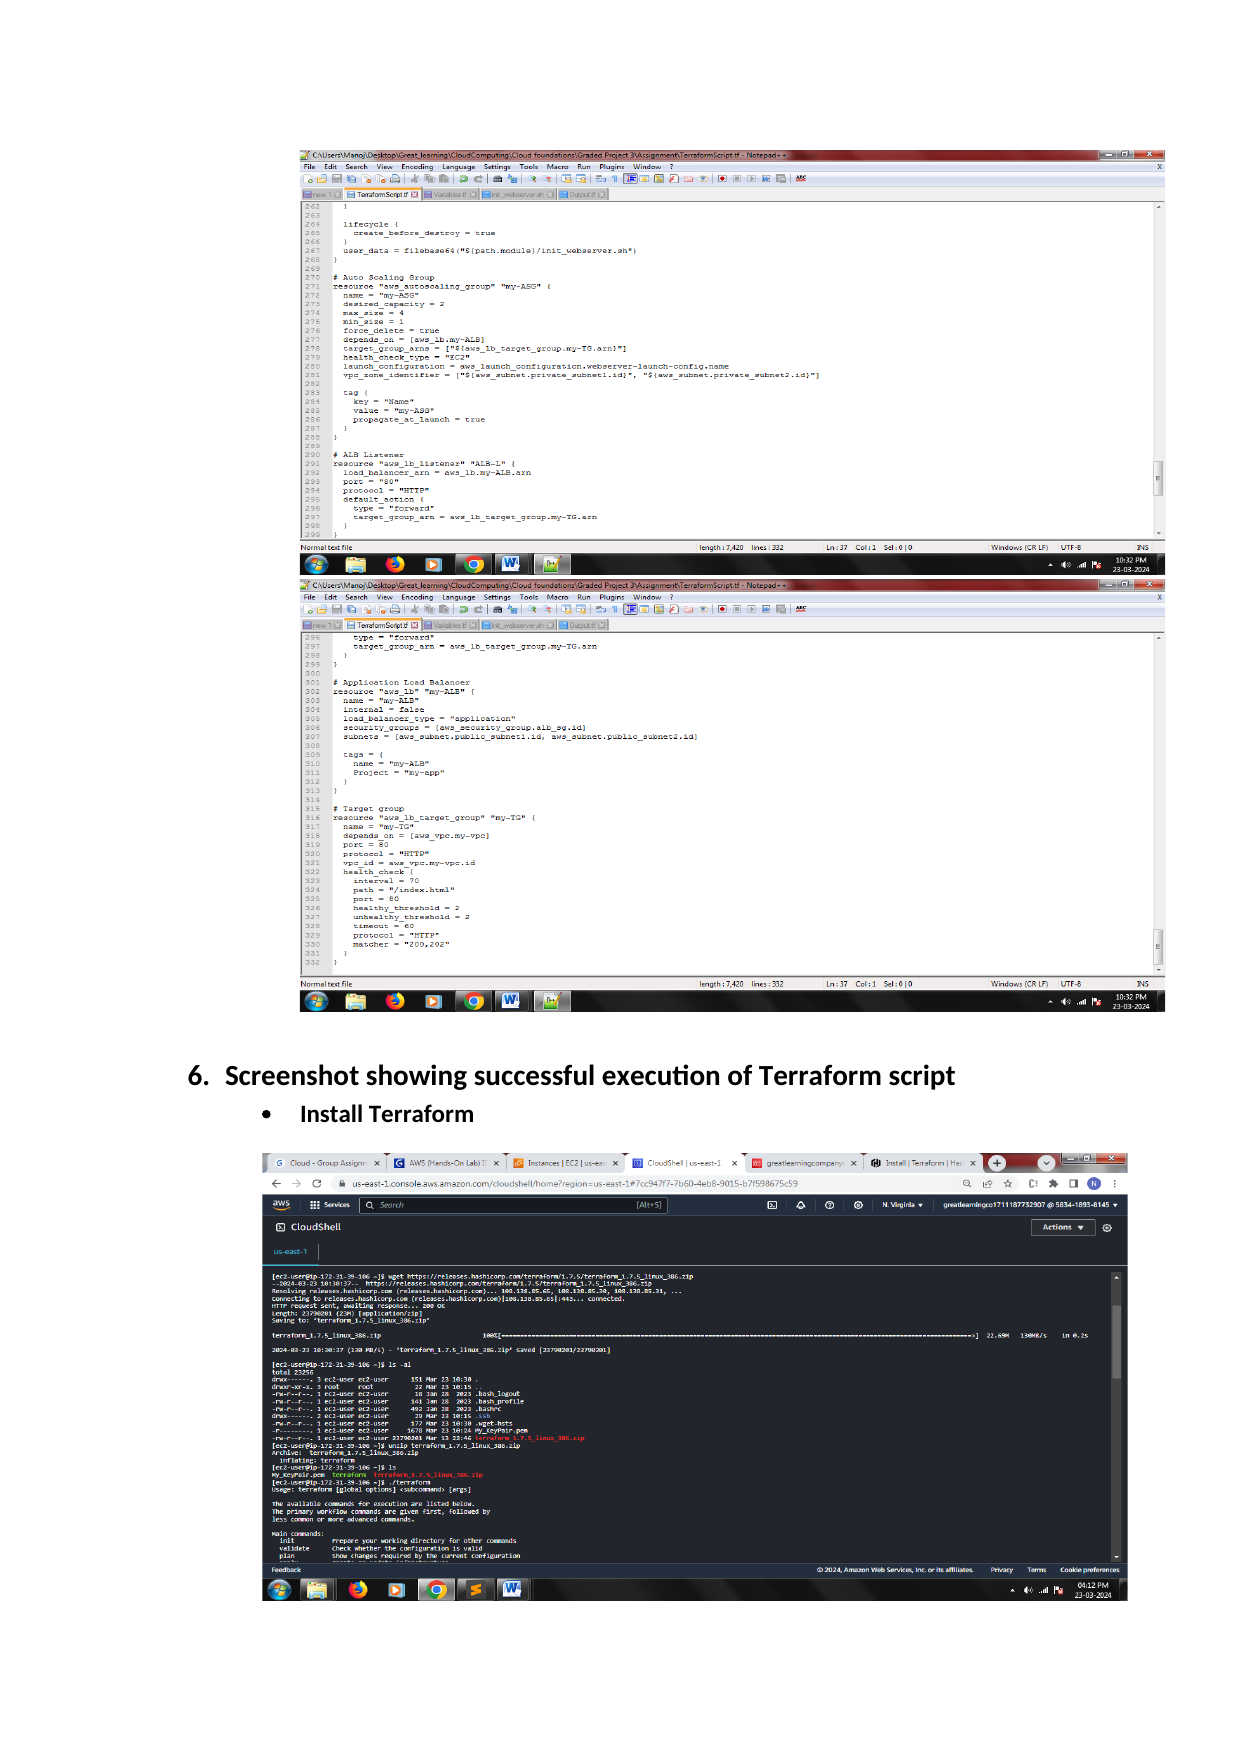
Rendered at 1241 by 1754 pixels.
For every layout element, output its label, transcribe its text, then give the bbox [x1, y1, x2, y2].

picture [299, 150, 1166, 575]
picture [299, 579, 1166, 1012]
list Screenshot showing successful execution of Terraform script [187, 1057, 1053, 1093]
list Install Terraform [262, 1098, 1053, 1128]
picture [262, 1153, 1128, 1601]
